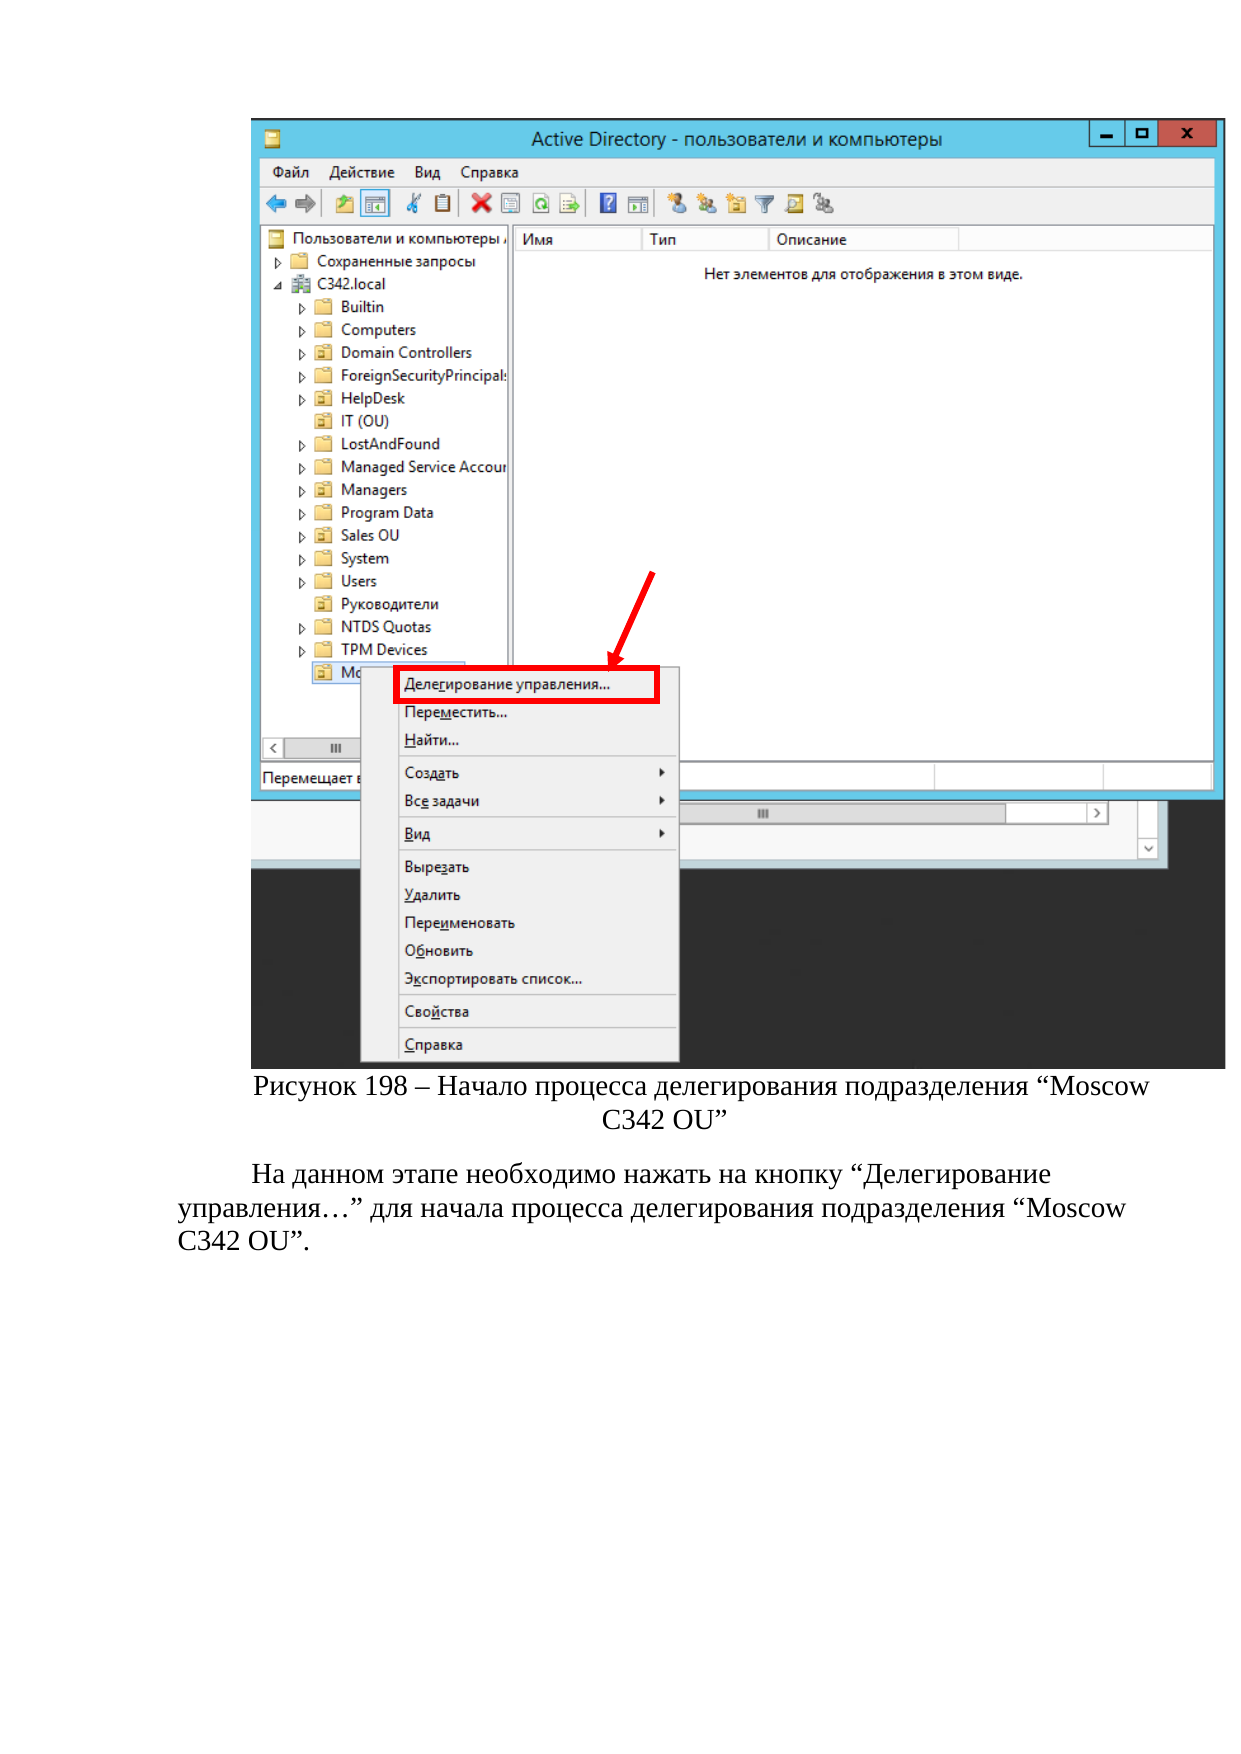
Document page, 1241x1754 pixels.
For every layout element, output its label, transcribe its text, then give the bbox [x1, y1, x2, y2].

text На данном этапе необходимо нажать на кнопку “Делегирование управления…” для начала процесса делегирования подразделения “Moscow C342 OU”. [177, 1156, 1152, 1257]
picture [251, 118, 1226, 1069]
text Рисунок 198 – Начало процесса делегирования подразделения “Moscow C342 OU” [177, 1068, 1152, 1136]
